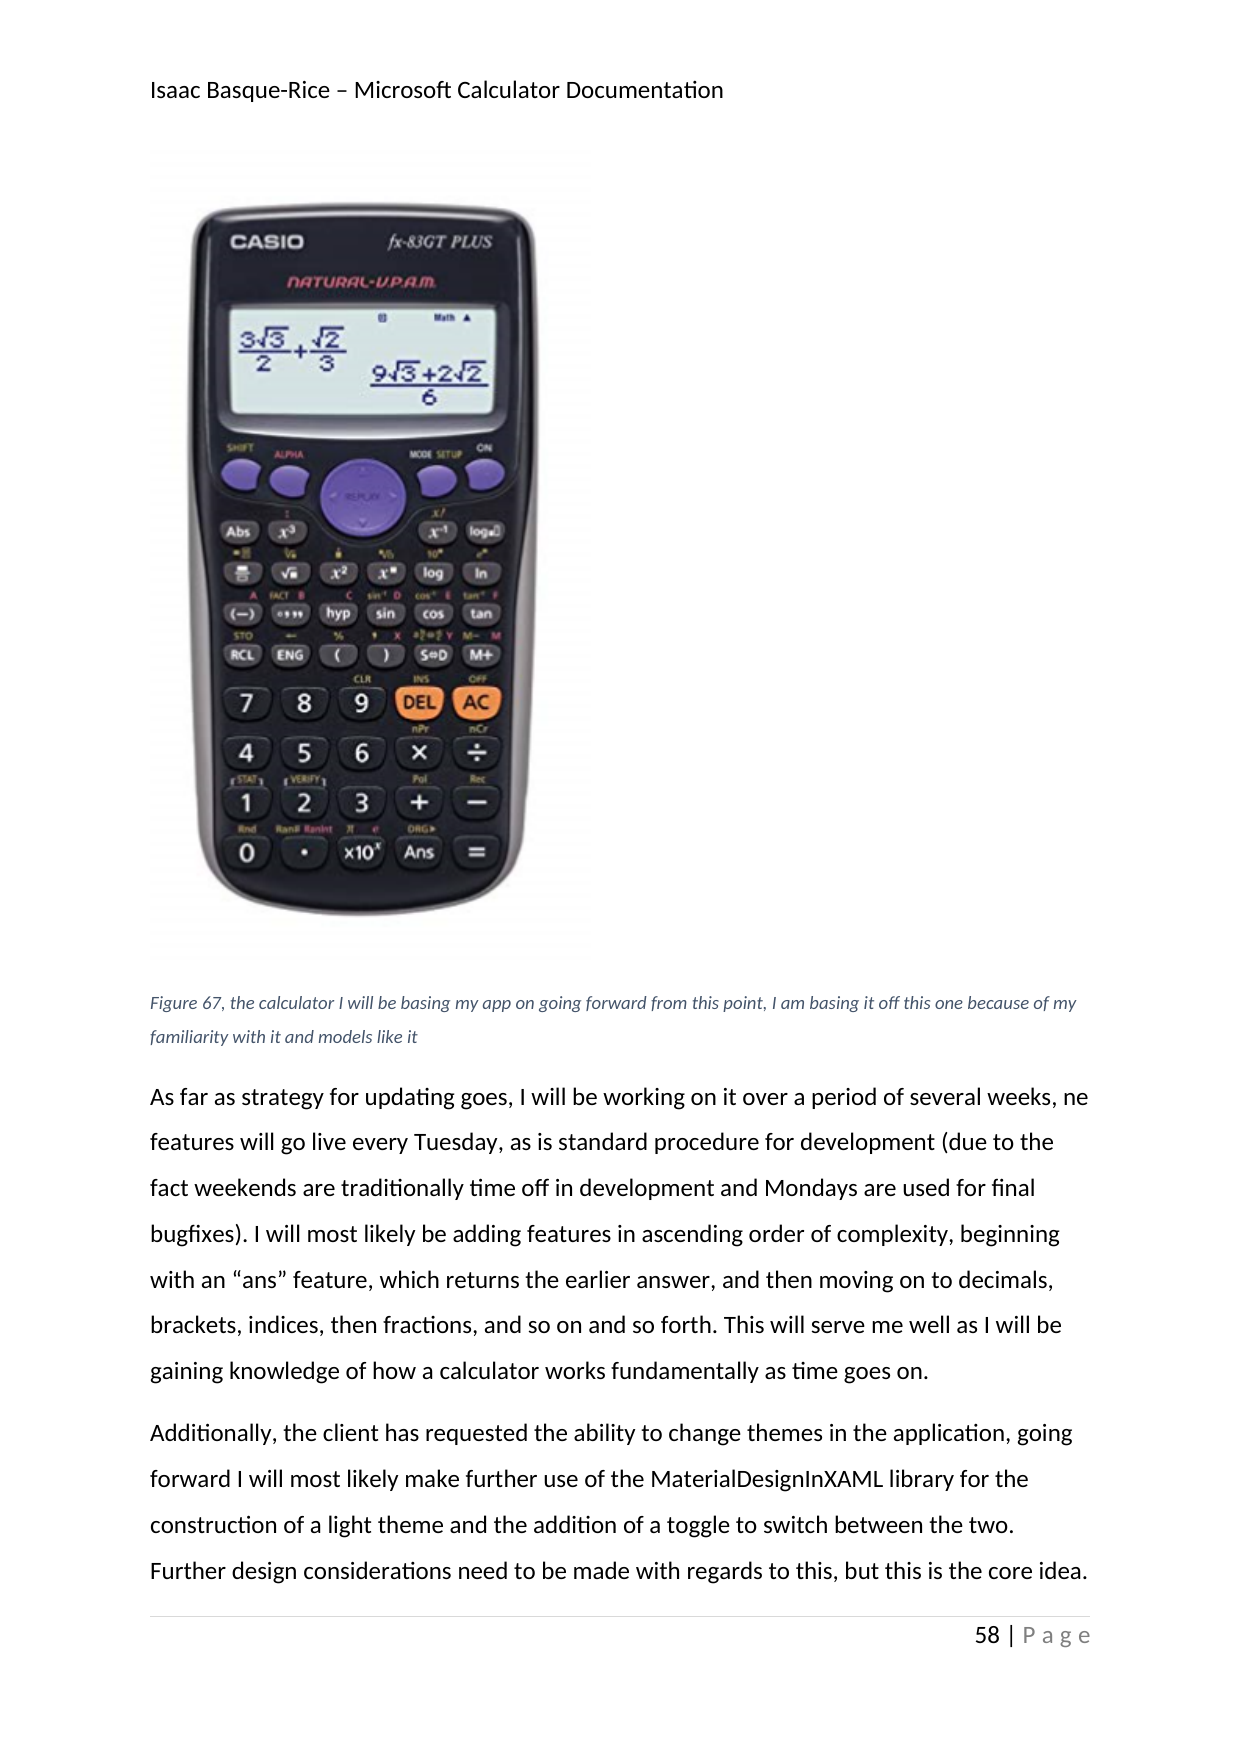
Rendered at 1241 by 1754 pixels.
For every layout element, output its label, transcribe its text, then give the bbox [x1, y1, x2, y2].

text Figure 67, the calculator I will be basing my app on going forward from this point, I am basing it off this one because of my familiarity with it and models like it [150, 991, 1090, 1048]
picture [150, 150, 591, 960]
text As far as strategy for updating goes, I will be working on it over a period of several weeks, ne features will go live every Tuesday, as is standard procedure for development (due to the fact weekends are traditionally time off in development and Mondays are used for final bugfixes). I will most likely be adding features in ascending order of complexity, beginning with an “ans” feature, which returns the earlier answer, and then moving on to decimals, brackets, indices, then fractions, and so on and so forth. This will serve me well as I will be gaining knowledge of how a calculator works fundamentally as time goes on. [150, 1081, 1090, 1386]
text Additionally, the client has requested the ability to change themes in the application, going forward I will most likely make further use of the MaterialDesignInXAML library for the construction of a light theme and the addition of a toggle to switch between the two. Further design considerations need to be made with regards to this, but this is the core idea. [150, 1418, 1090, 1585]
